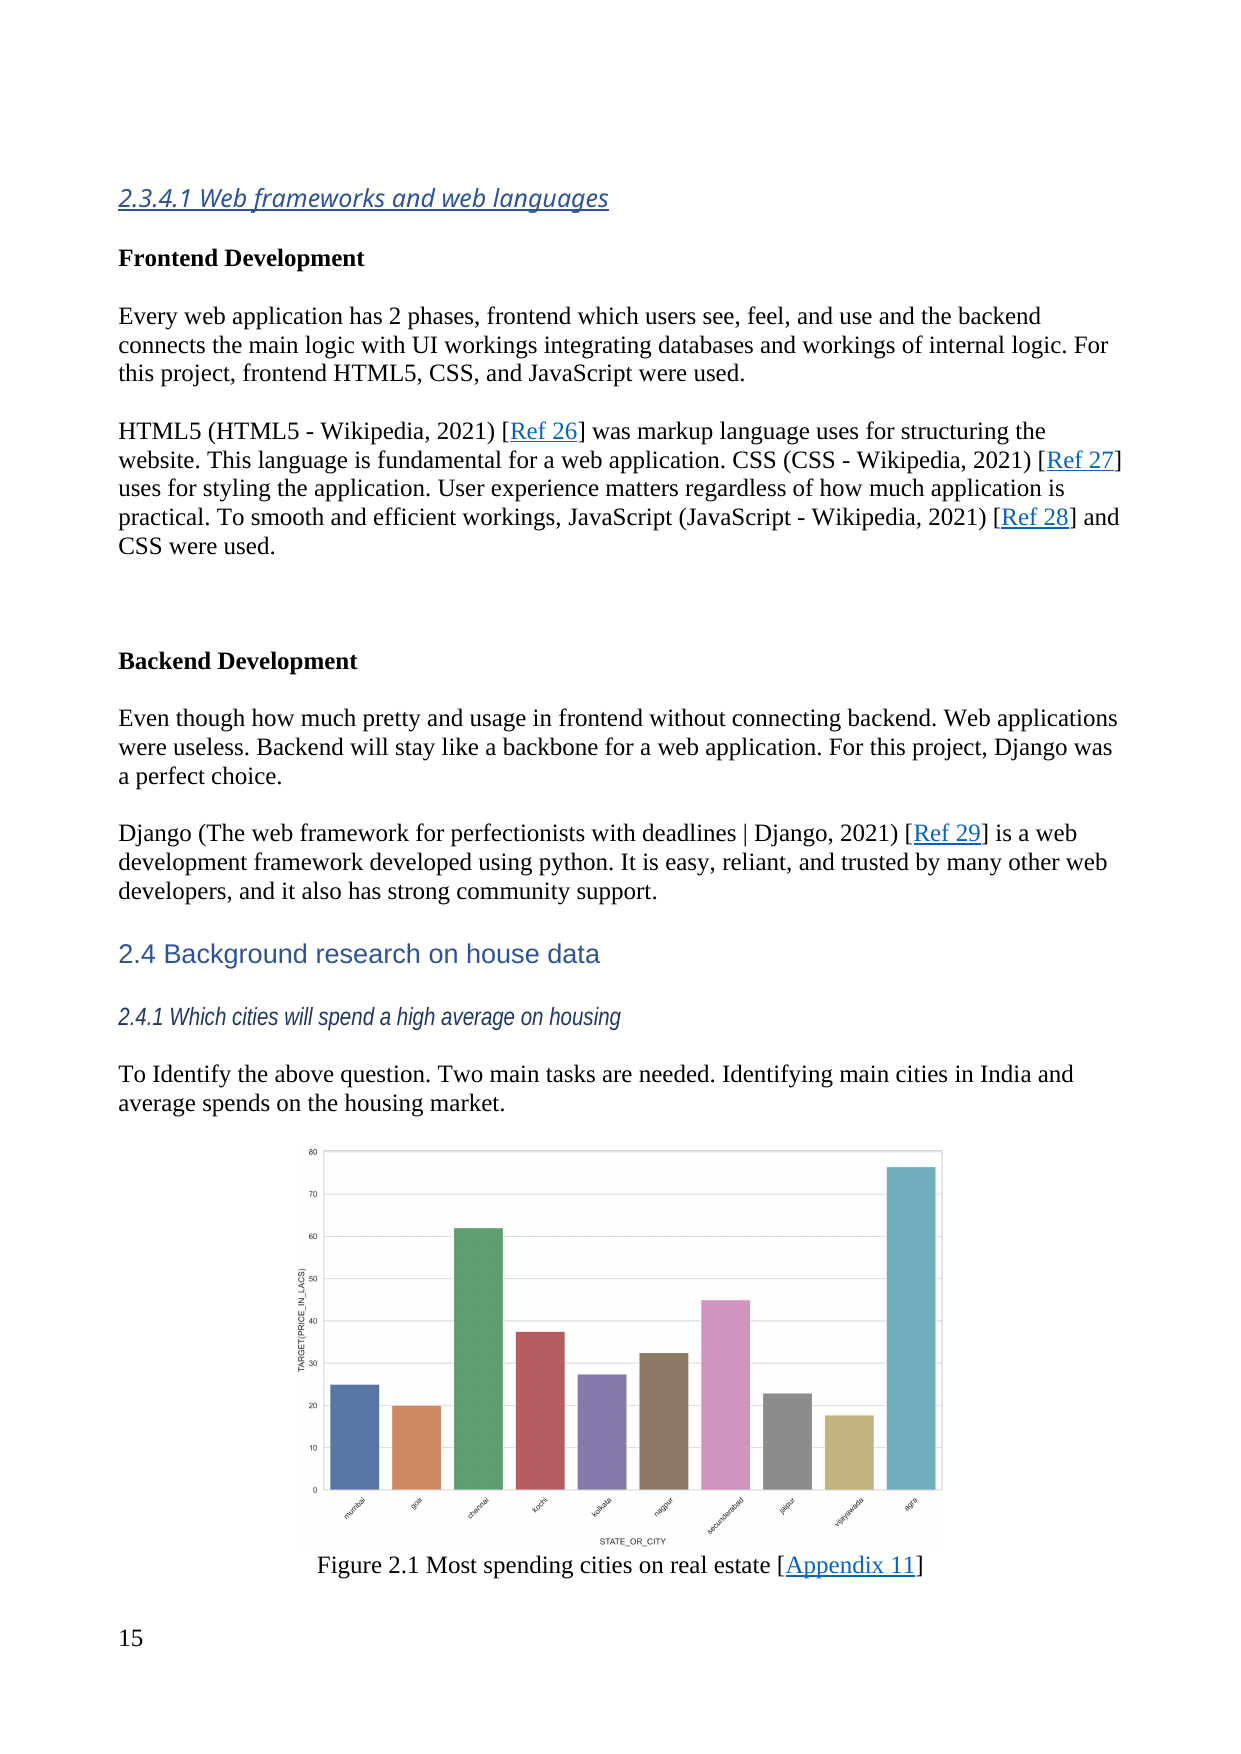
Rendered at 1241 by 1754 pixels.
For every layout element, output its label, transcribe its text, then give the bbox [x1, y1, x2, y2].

subtitle 2.3.4.1 Web frameworks and web languages [118, 181, 1122, 215]
text Figure 2.1 Most spending cities on real estate [Appendix 11] [118, 1550, 1122, 1579]
text Every web application has 2 phases, frontend which users see, feel, and use and the backend connects the main logic with UI workings integrating databases and workings of internal logic. For this project, frontend HTML5, CSS, and JavaScript were used. [118, 301, 1122, 387]
text To Identify the above question. Two main tasks are needed. Identifying main cities in India and average spends on the housing market. [118, 1059, 1122, 1117]
picture [293, 1144, 947, 1551]
subtitle 2.4 Background research on house data [118, 938, 1122, 969]
text HTML5 (HTML5 - Wikipedia, 2021) [Ref 26] was markup language uses for structuring the website. This language is fundamental for a web application. CSS (CSS - Wikipedia, 2021) [Ref 27] uses for styling the application. User experience matters regardless of how much application is practical. To smooth and efficient workings, JavaScript (JavaScript - Wikipedia, 2021) [Ref 28] and CSS were used. [118, 416, 1122, 560]
text Frontend Development [118, 243, 1122, 272]
subtitle 2.4.1 Which cities will spend a high average on housing [118, 1002, 1122, 1030]
text Even though how much pretty and usage in frontend without connecting backend. Web applications were useless. Backend will stay like a backbone for a web application. For this project, Django was a perfect choice. [118, 703, 1122, 790]
text Backend Development [118, 646, 1122, 675]
text Django (The web framework for perfectionists with deadlines | Django, 2021) [Ref 29] is a web development framework developed using python. It is easy, reliant, and trusted by many other web developers, and it also has strong community support. [118, 818, 1122, 905]
